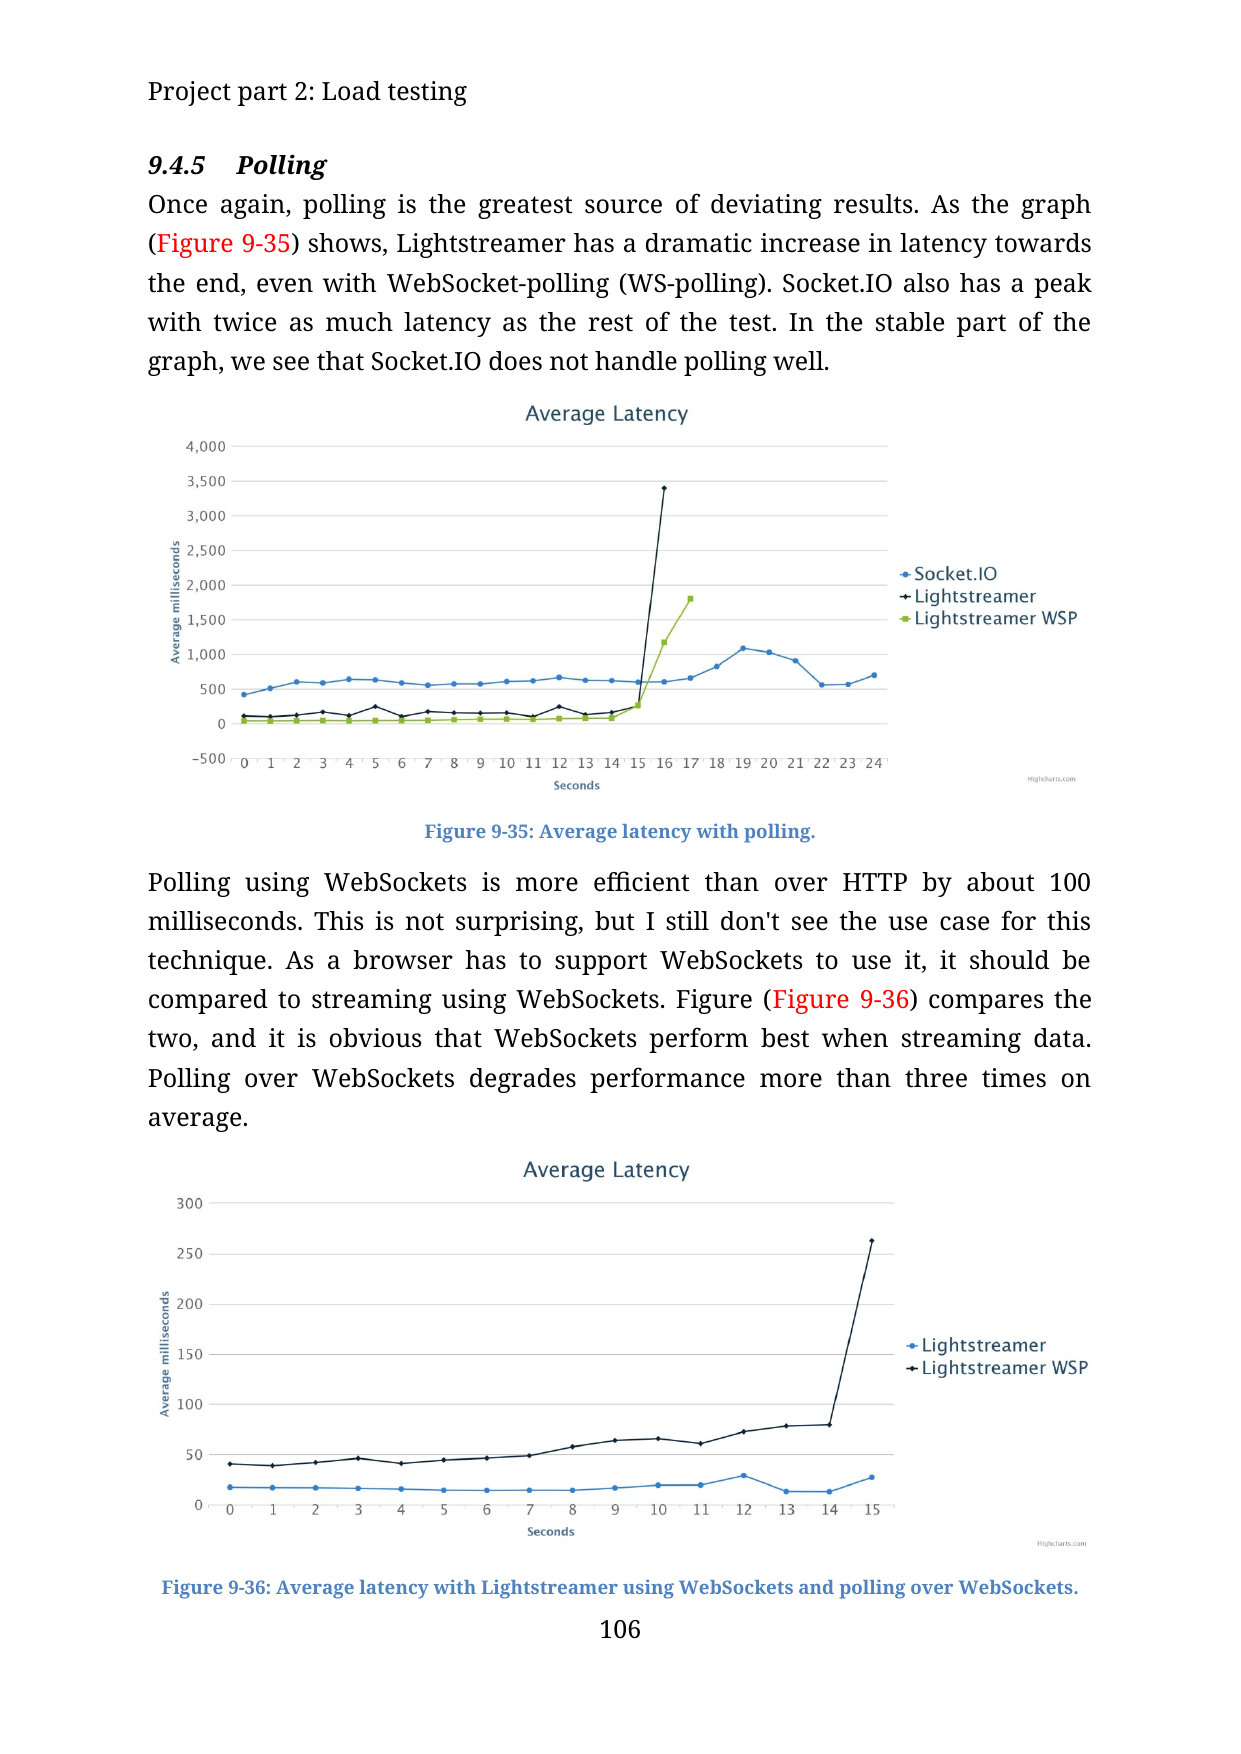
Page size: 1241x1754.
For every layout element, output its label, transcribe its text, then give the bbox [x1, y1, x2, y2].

subtitle Polling [148, 148, 1092, 182]
picture [158, 403, 1082, 793]
picture [147, 1159, 1093, 1549]
